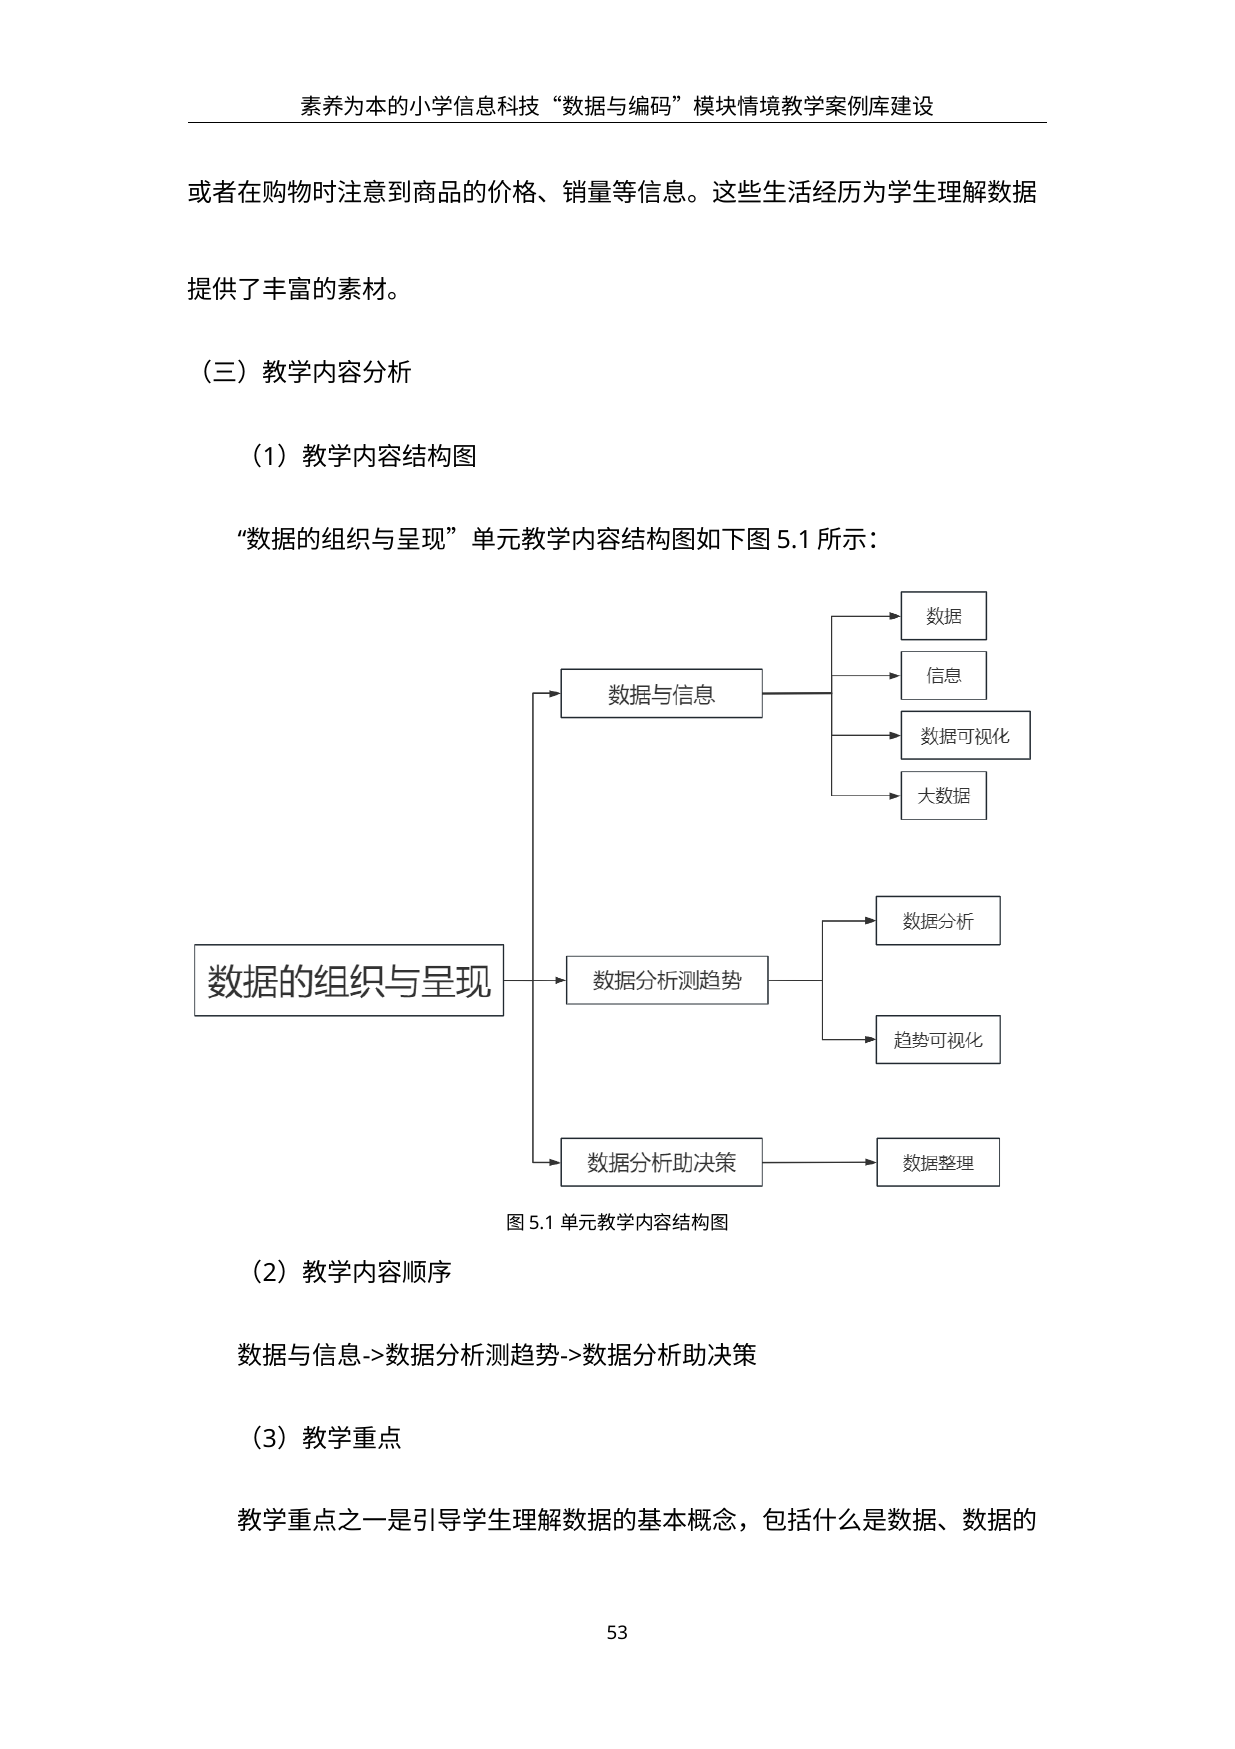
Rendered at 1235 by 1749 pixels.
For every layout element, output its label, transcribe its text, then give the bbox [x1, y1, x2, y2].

list （3）教学重点 [187, 1404, 1047, 1469]
text 图5.1 单元教学内容结构图 [187, 1205, 1047, 1238]
list （2）教学内容顺序 [187, 1238, 1047, 1303]
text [187, 1487, 1047, 1552]
text 数据与信息->数据分析测趋势->数据分析助决策 [187, 1321, 1047, 1386]
list （三）教学内容分析 [187, 338, 1047, 403]
text （1）教学内容结构图 [187, 422, 1047, 487]
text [187, 159, 1047, 322]
picture [187, 587, 1047, 1189]
text “数据的组织与呈现”单元教学内容结构图如下图5.1所示： [187, 505, 1047, 570]
